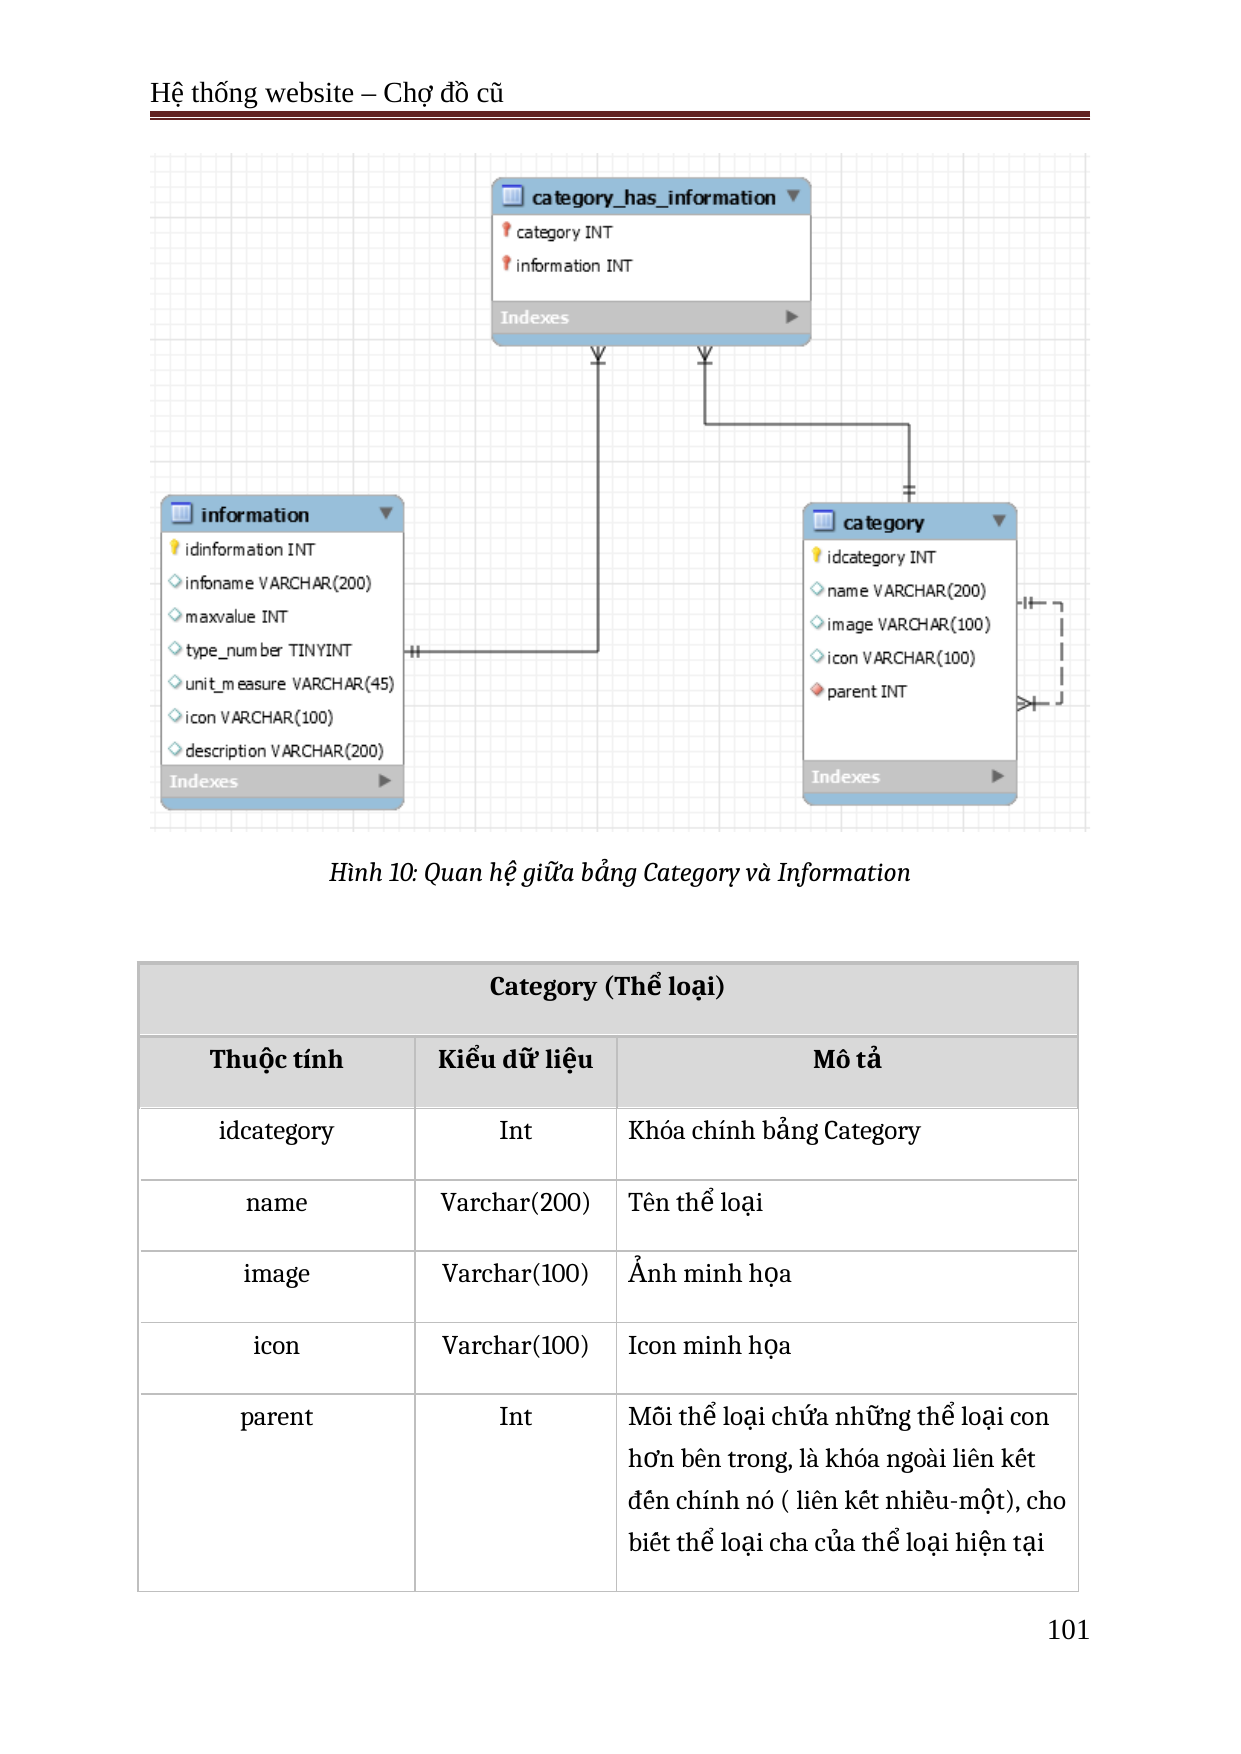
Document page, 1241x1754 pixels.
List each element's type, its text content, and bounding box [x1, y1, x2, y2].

picture [150, 153, 1091, 832]
table_cell parent [139, 1393, 414, 1591]
table_cell Kiểu dữ liệu [416, 1038, 616, 1107]
table_cell image [139, 1250, 414, 1322]
table_cell idcategory [139, 1109, 414, 1179]
text Hình 10: Quan hệ giữa bảng Category và Information [150, 857, 1090, 889]
table_cell Mô tả [618, 1038, 1077, 1107]
table_header Category (Thể loại) [140, 965, 1077, 1034]
table_cell Int [416, 1109, 616, 1179]
table_cell Ảnh minh họa [617, 1250, 1078, 1322]
table_cell Varchar(200) [416, 1181, 616, 1250]
table_cell name [139, 1179, 414, 1250]
table_cell Varchar(100) [416, 1252, 616, 1322]
table_cell Tên thể loại [617, 1179, 1078, 1250]
table_cell Mỗi thể loại chứa những thể loại con hơn bên trong, là khóa ngoài liên kết đến chính nó ( liên kết nhiều-một), cho biết thể loại cha của thể loại hiện tại [617, 1393, 1078, 1591]
table_cell Thuộc tính [140, 1038, 414, 1107]
table_cell Icon minh họa [617, 1322, 1078, 1393]
table_cell Khóa chính bảng Category [617, 1109, 1078, 1179]
table_cell Int [416, 1395, 616, 1591]
table_cell icon [139, 1322, 414, 1393]
table_cell Varchar(100) [416, 1323, 616, 1393]
